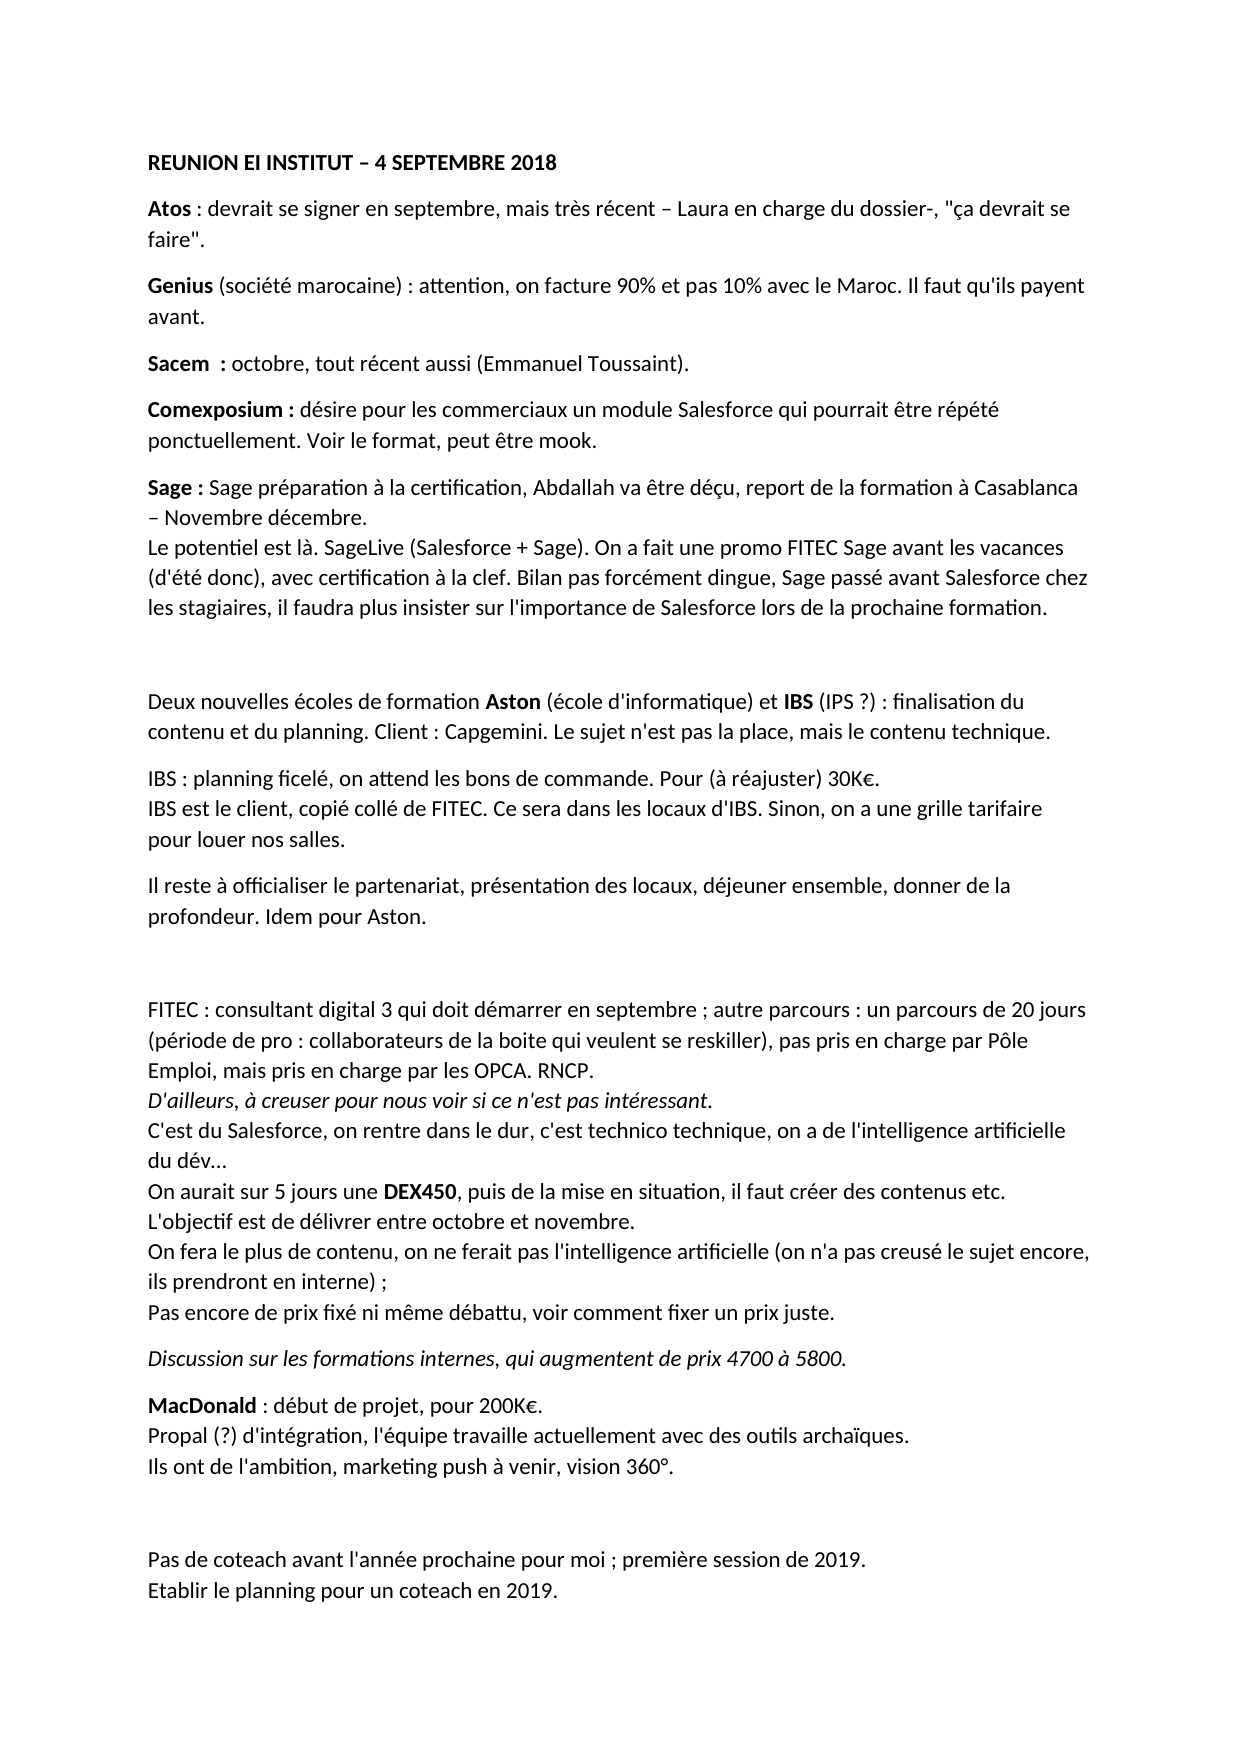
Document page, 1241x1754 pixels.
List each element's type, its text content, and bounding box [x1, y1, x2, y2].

text IBS : planning ficelé, on attend les bons de commande. Pour (à réajuster) 30K€. IBS est le client, copié collé de FITEC. Ce sera dans les locaux d'IBS. Sinon, on a une grille tarifaire pour louer nos salles. [148, 764, 1093, 853]
text Sage : Sage préparation à la certification, Abdallah va être déçu, report de la formation à Casablanca – Novembre décembre. Le potentiel est là. SageLive (Salesforce + Sage). On a fait une promo FITEC Sage avant les vacances (d'été donc), avec certification à la clef. Bilan pas forcément dingue, Sage passé avant Salesforce chez les stagiaires, il faudra plus insister sur l'importance de Salesforce lors de la prochaine formation. [148, 473, 1093, 621]
text Il reste à officialiser le partenariat, présentation des locaux, déjeuner ensemble, donner de la profondeur. Idem pour Aston. [148, 872, 1093, 930]
text Pas de coteach avant l'année prochaine pour moi ; première session de 2019. Etablir le planning pour un coteach en 2019. [148, 1546, 1093, 1604]
text Discussion sur les formations internes, qui augmentent de prix 4700 à 5800. [148, 1344, 1093, 1372]
text Sacem : octobre, tout récent aussi (Emmanuel Toussaint). [148, 349, 1093, 377]
text MacDonald : début de projet, pour 200K€. Propal (?) d'intégration, l'équipe travaille actuellement avec des outils archaïques. Ils ont de l'ambition, marketing push à venir, vision 360°. [148, 1391, 1093, 1480]
text Deux nouvelles écoles de formation Aston (école d'informatique) et IBS (IPS ?) : finalisation du contenu et du planning. Client : Capgemini. Le sujet n'est pas la place, mais le contenu technique. [148, 687, 1093, 745]
text FITEC : consultant digital 3 qui doit démarrer en septembre ; autre parcours : un parcours de 20 jours (période de pro : collaborateurs de la boite qui veulent se reskiller), pas pris en charge par Pôle Emploi, mais pris en charge par les OPCA. RNCP. D'ailleurs, à creuser pour nous voir si ce n'est pas intéressant. C'est du Salesforce, on rentre dans le dur, c'est technico technique, on a de l'intelligence artificielle du dév… On aurait sur 5 jours une DEX450, puis de la mise en situation, il faut créer des contenus etc. L'objectif est de délivrer entre octobre et novembre. On fera le plus de contenu, on ne ferait pas l'intelligence artificielle (on n'a pas creusé le sujet encore, ils prendront en interne) ; Pas encore de prix fixé ni même débattu, voir comment fixer un prix juste. [148, 996, 1093, 1326]
text Comexposium : désire pour les commerciaux un module Salesforce qui pourrait être répété ponctuellement. Voir le format, peut être mook. [148, 396, 1093, 454]
text Genius (société marocaine) : attention, on facture 90% et pas 10% avec le Maroc. Il faut qu'ils payent avant. [148, 272, 1093, 330]
text REUNION EI INSTITUT – 4 SEPTEMBRE 2018 [148, 148, 1093, 176]
text Atos : devrait se signer en septembre, mais très récent – Laura en charge du dossier-, "ça devrait se faire". [148, 194, 1093, 253]
